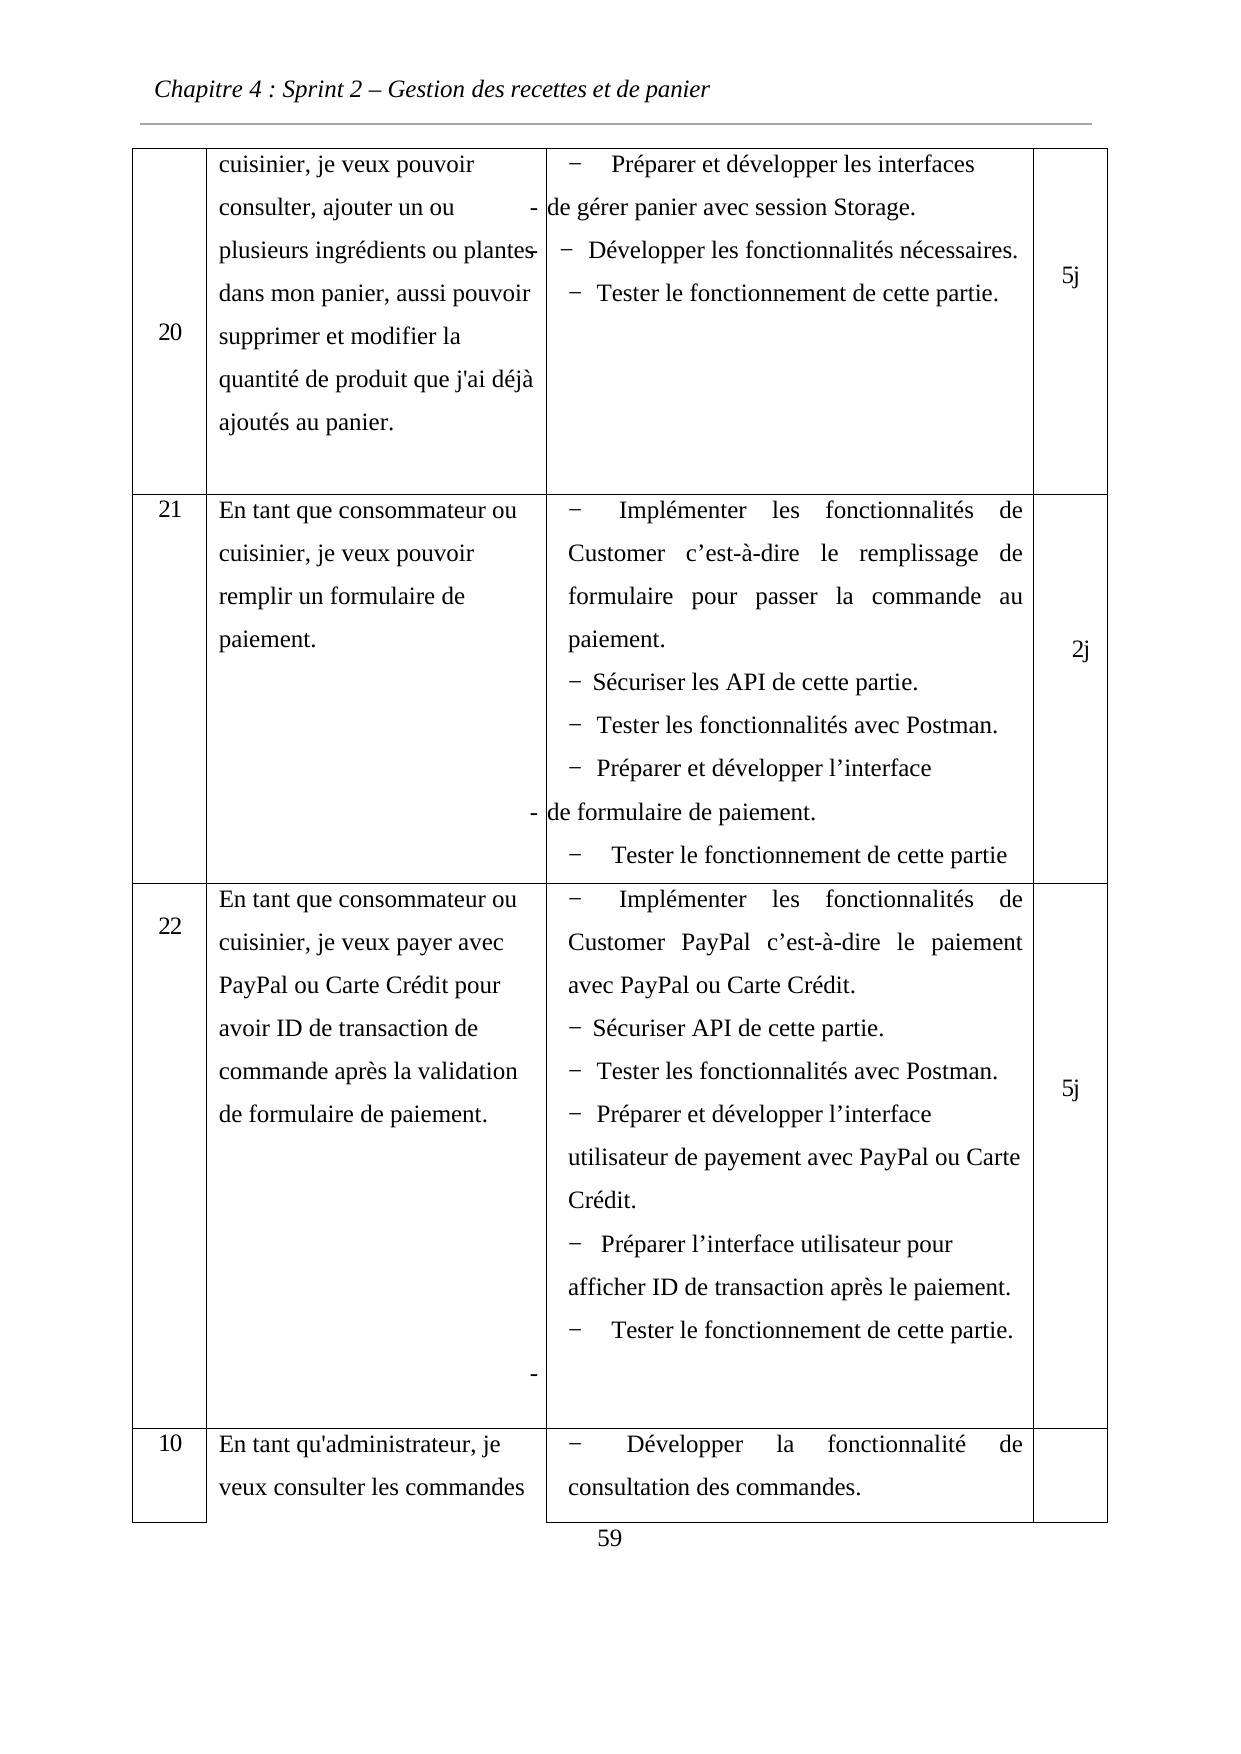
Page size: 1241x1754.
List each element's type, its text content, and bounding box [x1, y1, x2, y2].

table_cell 22 [133, 884, 206, 1428]
table_cell En tant que consommateur ou cuisinier, je veux pouvoir remplir un formulaire de paiement. [207, 495, 546, 839]
table_cell En tant que consommateur ou cuisinier, je veux payer avec PayPal ou Carte Crédit pour avoir ID de transaction de commande après la validation de formulaire de paiement. [207, 884, 546, 1428]
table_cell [207, 149, 546, 494]
table_cell − Implémenter les fonctionnalités de Customer c’est-à-dire le remplissage de formulaire pour passer la commande au paiement. − Sécuriser les API de cette partie. − Tester les fonctionnalités avec Postman. − Préparer et développer l’interface de formulaire de paiement. − Tester le fonctionnement de cette partie [547, 495, 1033, 883]
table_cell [207, 1429, 546, 1522]
table_cell [207, 839, 546, 883]
table_cell 5j [1034, 884, 1107, 1428]
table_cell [547, 1429, 1033, 1522]
table_cell − Implémenter les fonctionnalités de Customer PayPal c’est-à-dire le paiement avec PayPal ou Carte Crédit. − Sécuriser API de cette partie. − Tester les fonctionnalités avec Postman. − Préparer et développer l’interface utilisateur de payement avec PayPal ou Carte Crédit. − Préparer l’interface utilisateur pour afficher ID de transaction après le paiement. − Tester le fonctionnement de cette partie. [547, 884, 1033, 1428]
table_cell 10 [133, 1429, 206, 1522]
table_cell 2j [1034, 495, 1107, 883]
table_cell 21 [133, 495, 206, 883]
table_cell 1j [1034, 1429, 1107, 1522]
